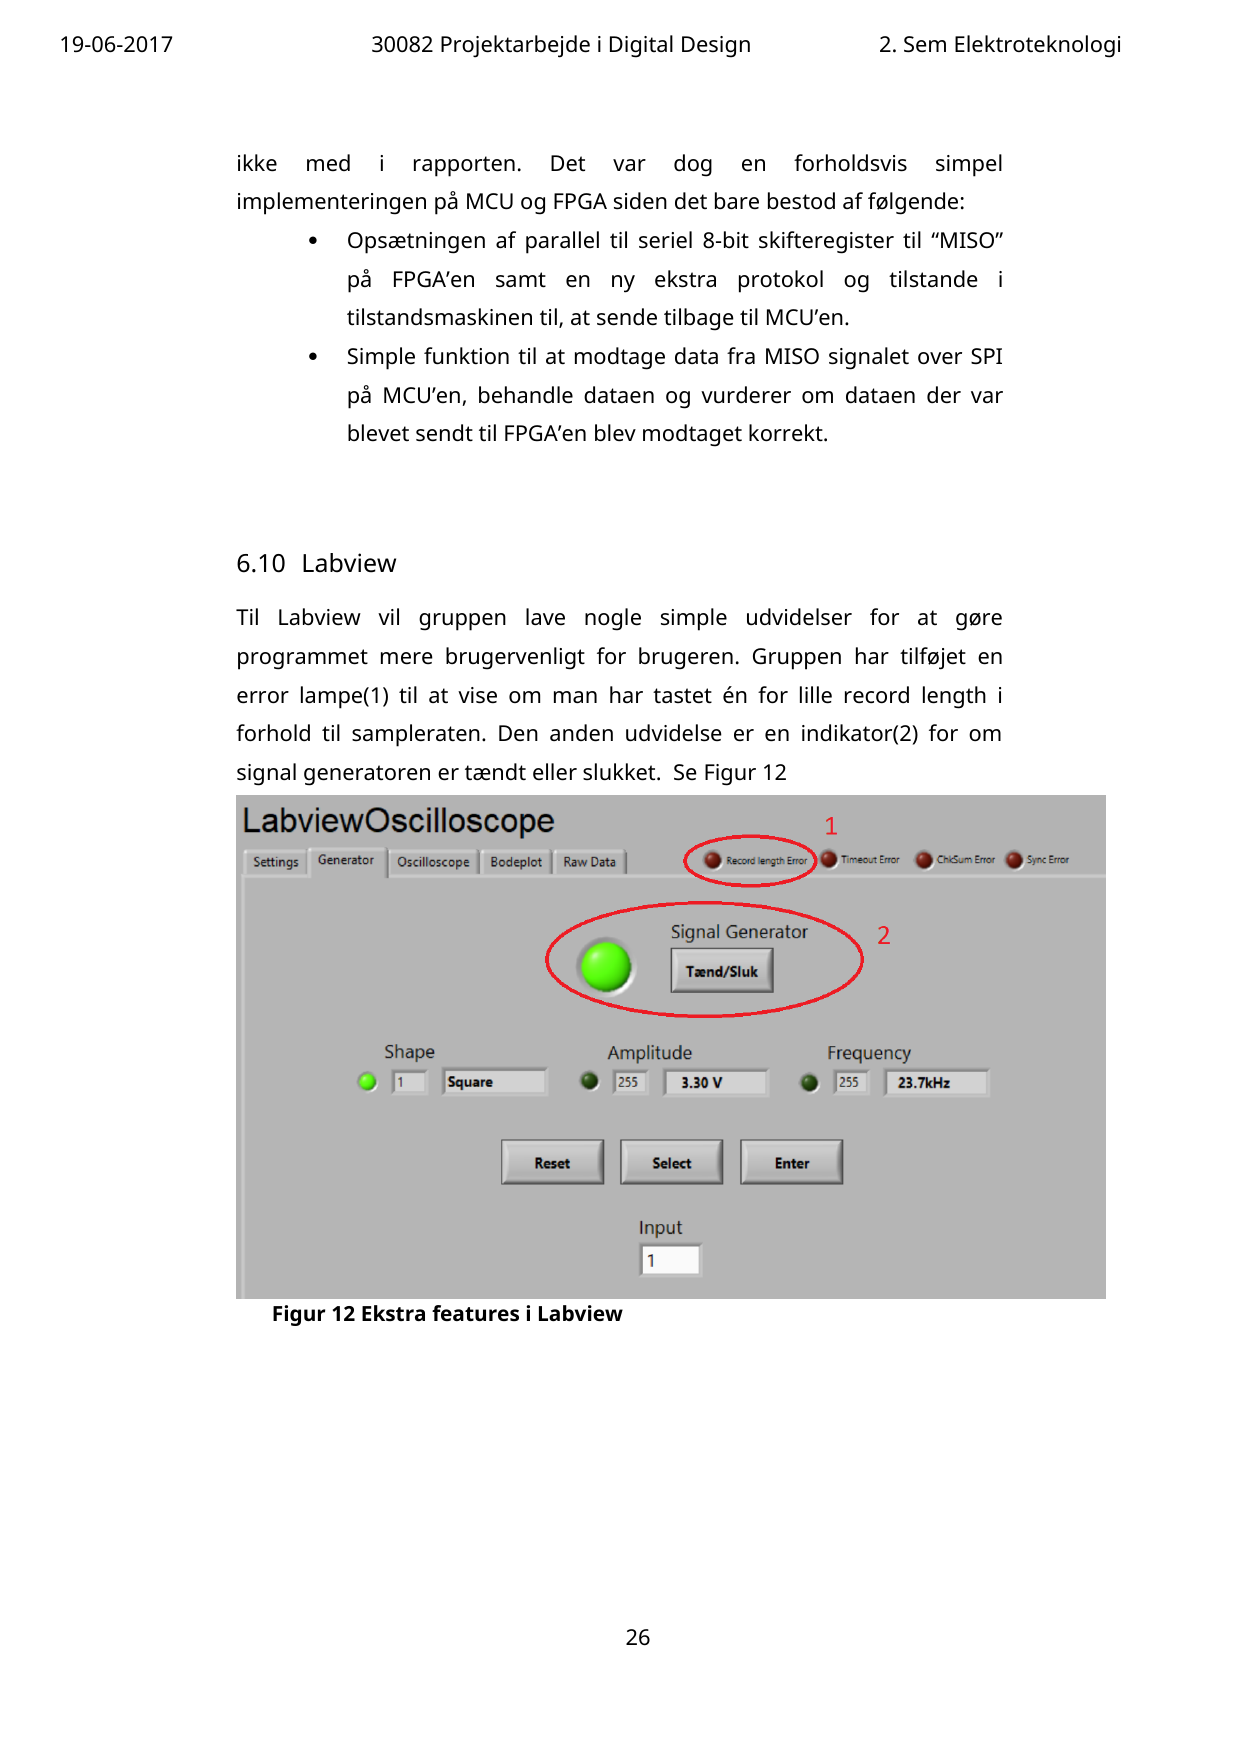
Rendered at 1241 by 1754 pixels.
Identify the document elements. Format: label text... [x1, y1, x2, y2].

list Simple funktion til at modtage data fra MISO signalet over SPI på MCU’en, behandle dataen og vurderer om dataen der var blevet sendt til FPGA’en blev modtaget korrekt. [309, 341, 1004, 448]
list Opsætningen af parallel til seriel 8-bit skifteregister til “MISO” på FPGA’en samt en ny ekstra protokol og tilstande i tilstandsmaskinen til, at sende tilbage til MCU’en. [309, 225, 1004, 332]
text Til Labview vil gruppen lave nogle simple udvidelser for at gøre programmet mere brugervenligt for brugeren. Gruppen har tilføjet en error lampe(1) til at vise om man har tastet én for lille record length i forhold til sampleraten. Den anden udvidelse er en indikator(2) for om signal generatoren er tændt eller slukket. Se Figur 12 [236, 602, 1004, 787]
text Figur 12 Ekstra features i Labview [236, 1299, 1004, 1327]
picture [236, 795, 1106, 1299]
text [236, 148, 1004, 216]
subtitle Labview [236, 546, 1004, 580]
